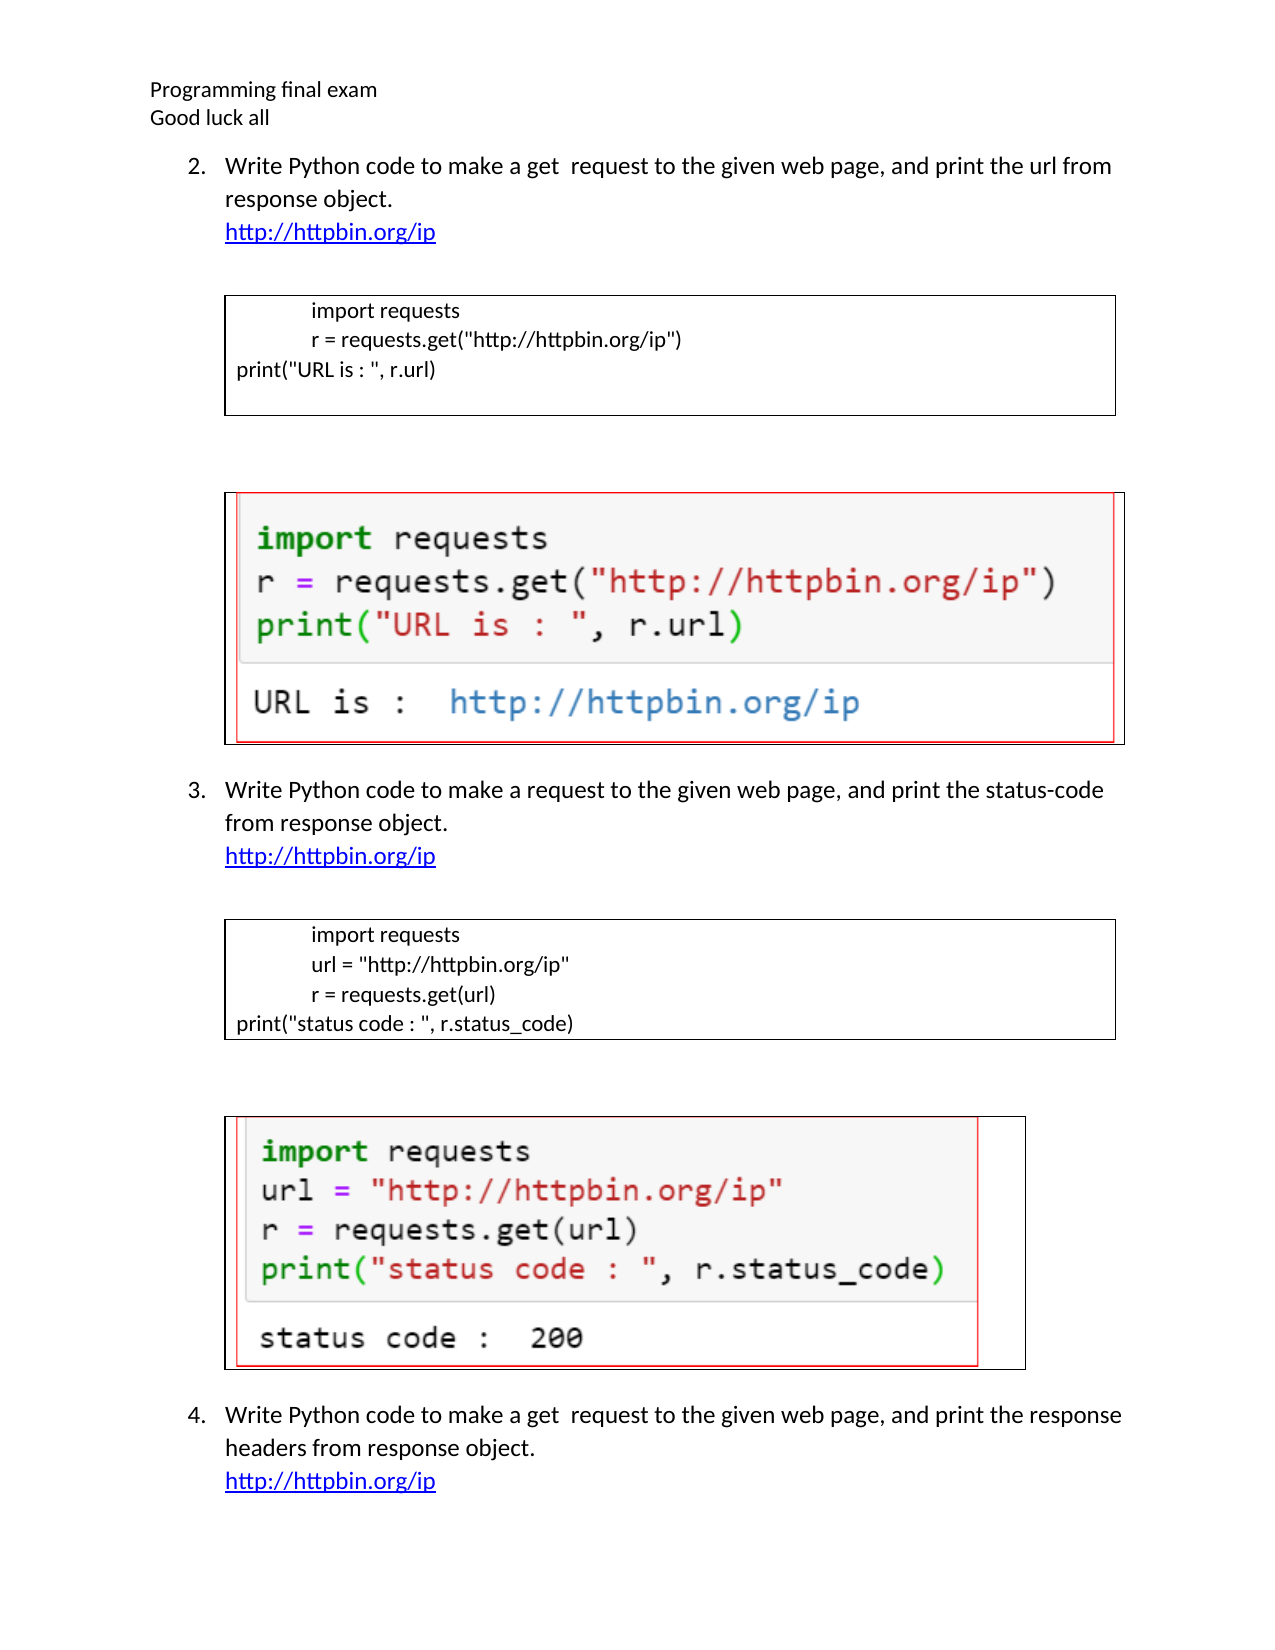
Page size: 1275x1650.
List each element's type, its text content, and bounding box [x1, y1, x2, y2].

list http://httpbin.org/ip [225, 216, 1125, 246]
list http://httpbin.org/ip [225, 1465, 1125, 1496]
picture [236, 1117, 979, 1367]
picture [236, 492, 1115, 743]
table_header import requests url = "http://httpbin.org/ip" r = requests.get(url) print("status code : ", r.status_code) [226, 920, 1115, 1039]
table_header [226, 493, 1124, 744]
list Write Python code to make a request to the given web page, and print the status-code from response object. [187, 774, 1125, 838]
list Write Python code to make a get request to the given web page, and print the url from response object. [187, 150, 1125, 213]
table_header import requests r = requests.get("http://httpbin.org/ip") print("URL is : ", r.url) [226, 296, 1115, 414]
table_header [226, 1117, 1025, 1369]
list Write Python code to make a get request to the given web page, and print the response headers from response object. [187, 1399, 1125, 1463]
list http://httpbin.org/ip [225, 840, 1125, 871]
